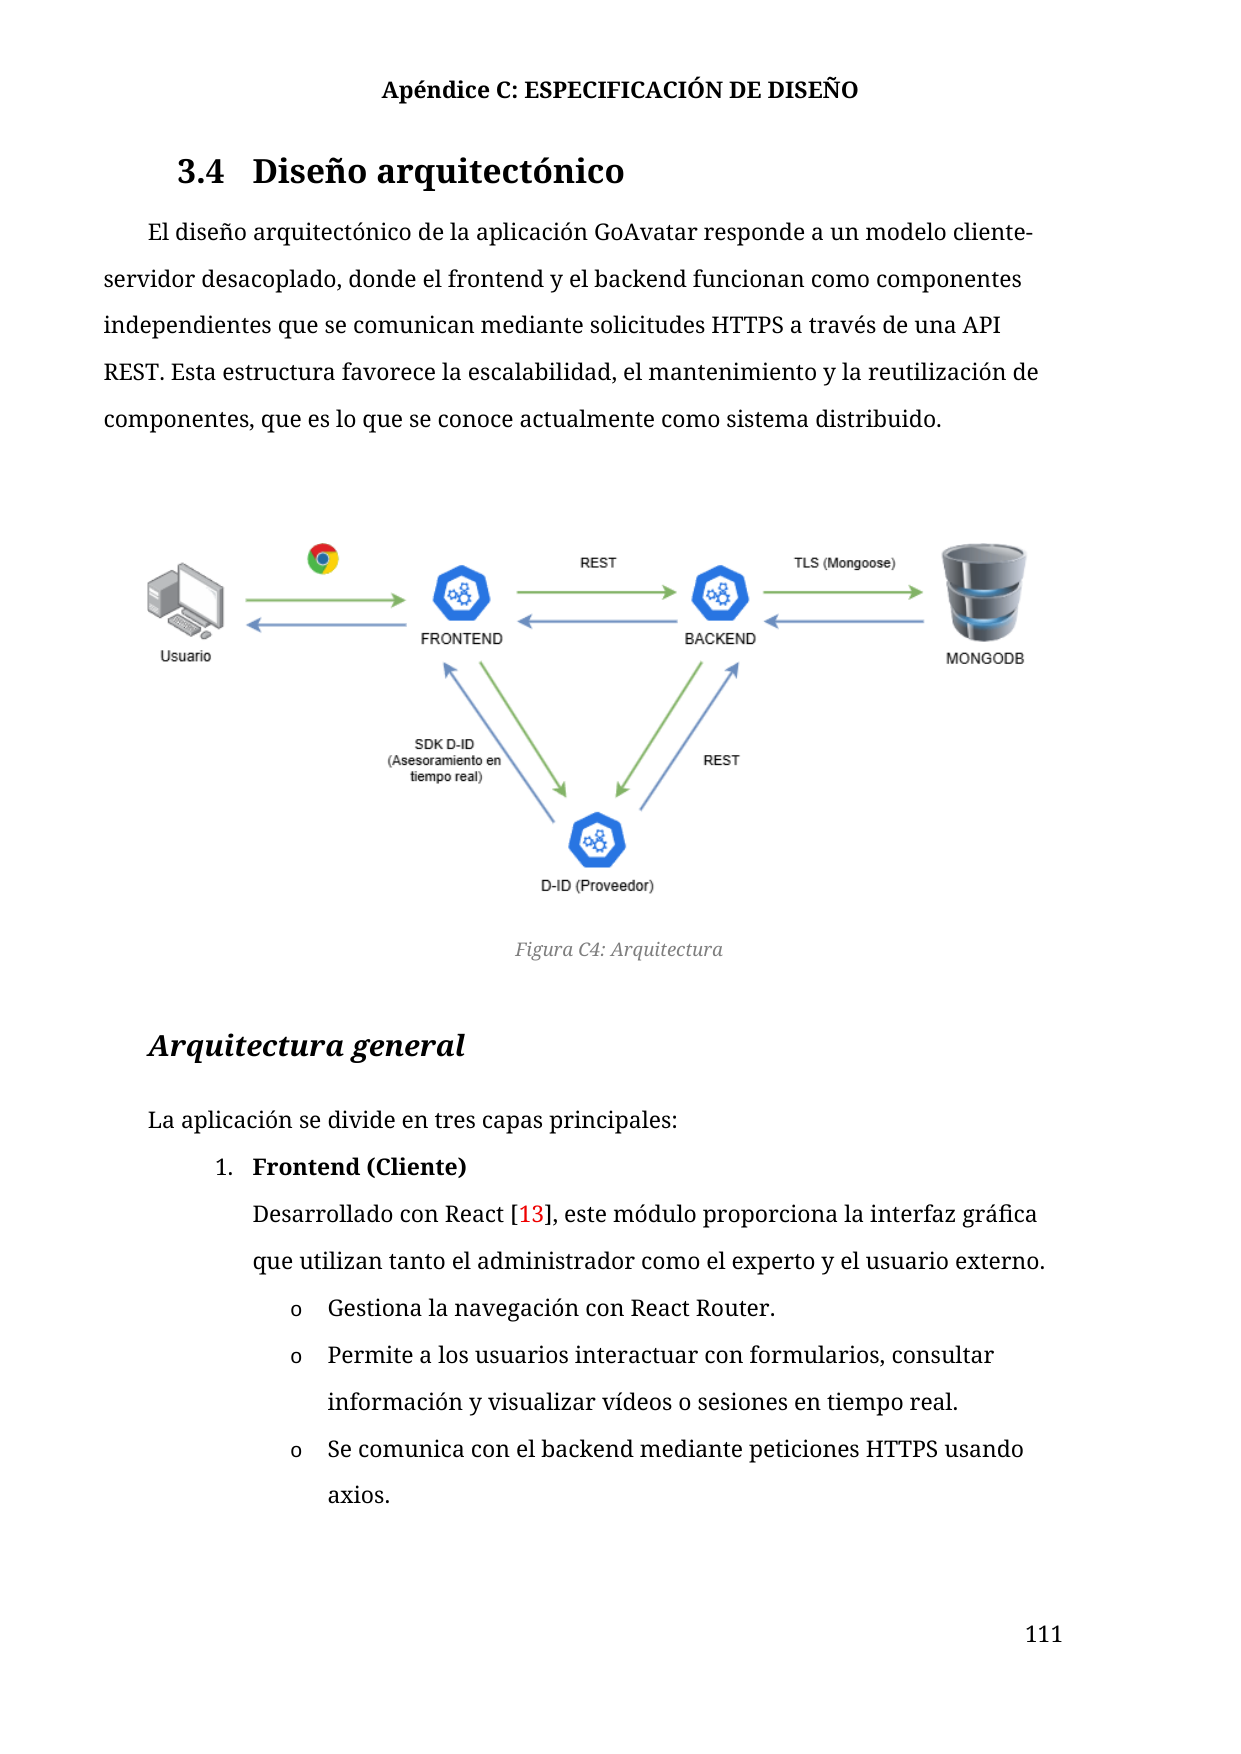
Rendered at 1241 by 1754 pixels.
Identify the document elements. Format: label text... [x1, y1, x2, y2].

list La aplicación se divide en tres capas principales: [103, 1104, 1063, 1136]
text Figura C4: Arquitectura [177, 936, 1063, 962]
picture [147, 543, 1034, 896]
list Diseño arquitectónico [177, 148, 1063, 193]
list Frontend (Cliente) Desarrollado con React [13], este módulo proporciona la interfaz gráfica que utilizan tanto el administrador como el experto y el usuario externo. [215, 1151, 1063, 1276]
list Gestiona la navegación con React Router. [290, 1292, 1063, 1323]
list El diseño arquitectónico de la aplicación GoAvatar responde a un modelo cliente-servidor desacoplado, donde el frontend y el backend funcionan como componentes independientes que se comunican mediante solicitudes HTTPS a través de una API REST. Esta estructura favorece la escalabilidad, el mantenimiento y la reutilización de componentes, que es lo que se conoce actualmente como sistema distribuido. [103, 216, 1063, 434]
text Arquitectura general [148, 1025, 1063, 1065]
list Se comunica con el backend mediante peticiones HTTPS usando axios. [290, 1433, 1063, 1511]
list Permite a los usuarios interactuar con formularios, consultar información y visualizar vídeos o sesiones en tiempo real. [290, 1339, 1063, 1417]
